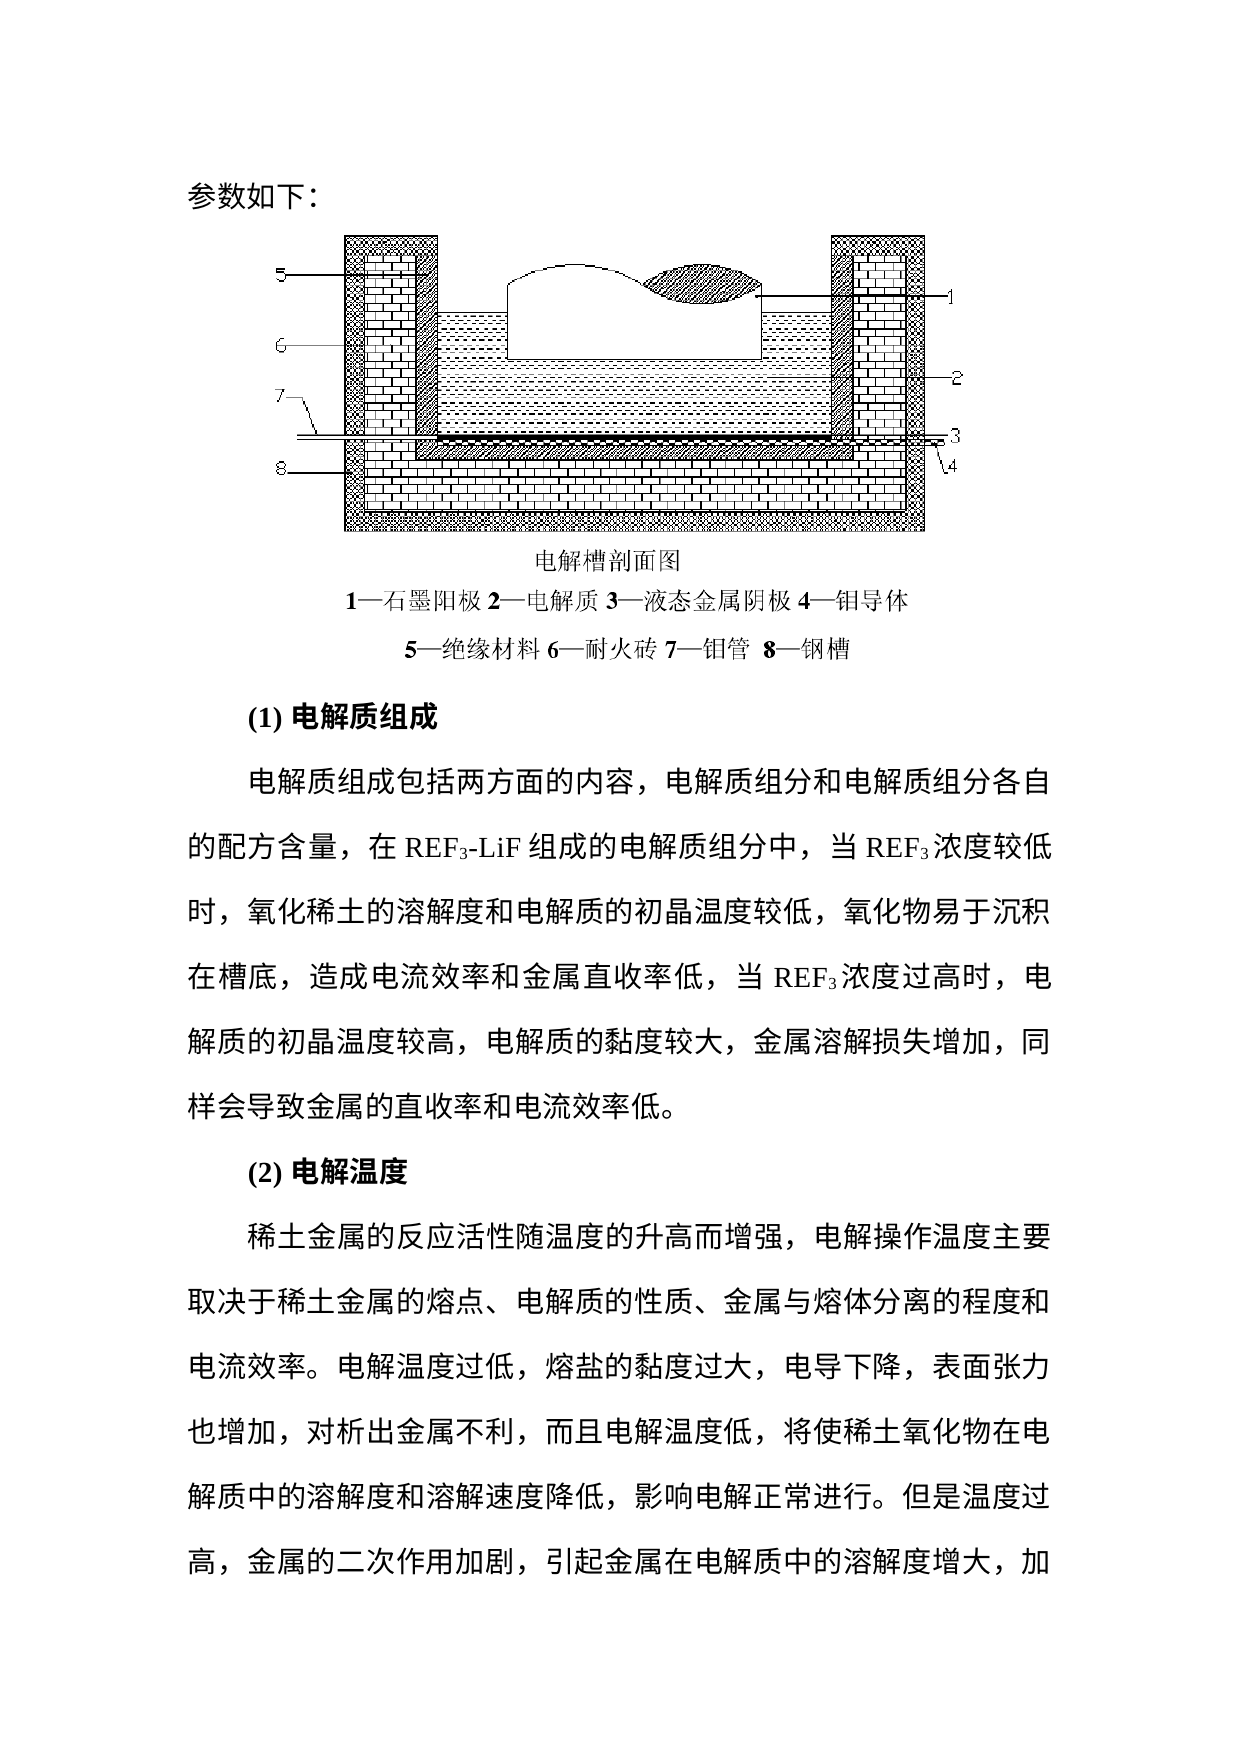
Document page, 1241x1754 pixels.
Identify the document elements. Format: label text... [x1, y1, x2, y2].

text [187, 1202, 1053, 1592]
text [187, 162, 1053, 227]
text 电解质组成包括两方面的内容，电解质组分和电解质组分各自的配方含量，在REF3-LiF组成的电解质组分中，当REF3浓度较低时，氧化稀土的溶解度和电解质的初晶温度较低，氧化物易于沉积在槽底，造成电流效率和金属直收率低，当 REF3浓度过高时，电解质的初晶温度较高，电解质的黏度较大，金属溶解损失增加，同样会导致金属的直收率和电流效率低。 [187, 747, 1053, 1137]
text (1) 电解质组成 [187, 682, 1053, 747]
picture [266, 227, 974, 673]
text (2) 电解温度 [187, 1137, 1053, 1202]
